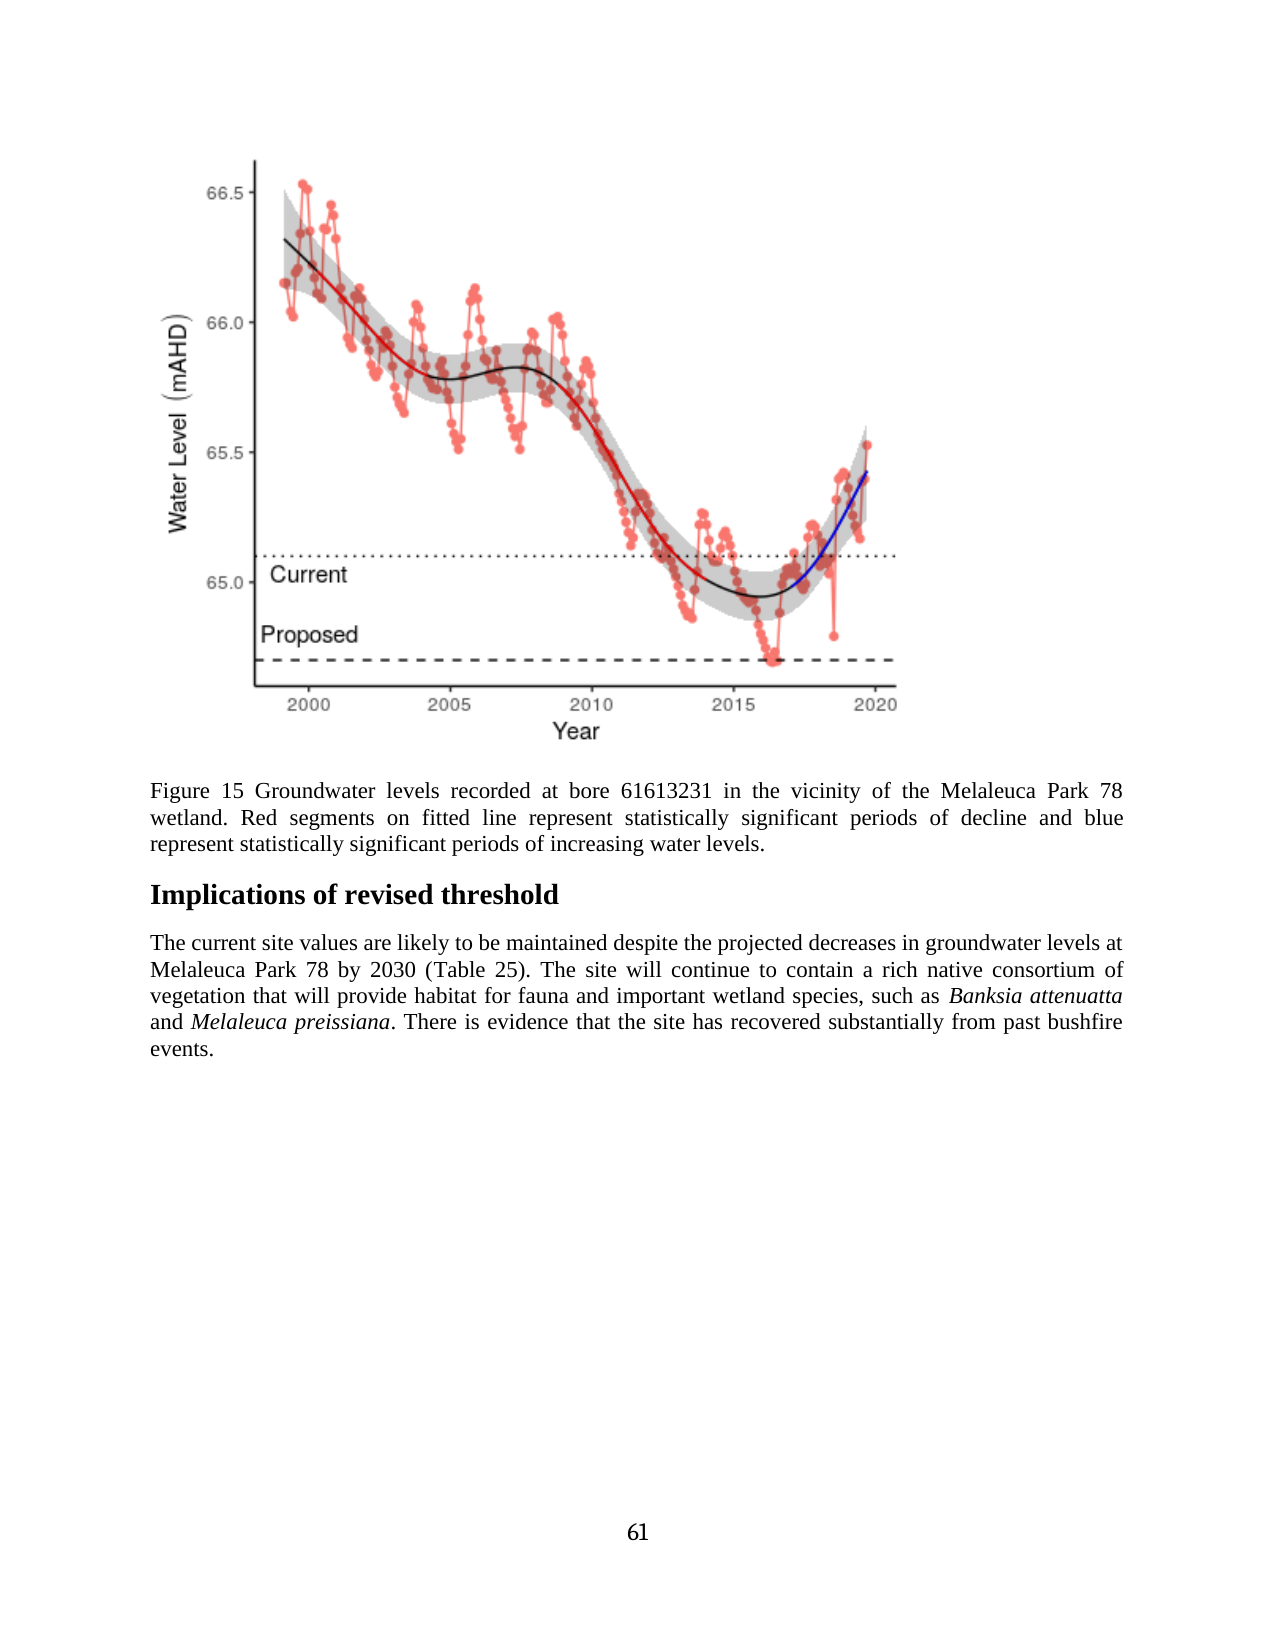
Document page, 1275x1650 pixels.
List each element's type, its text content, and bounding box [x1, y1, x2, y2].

subtitle Implications of revised threshold [150, 877, 1125, 911]
picture [150, 150, 908, 757]
